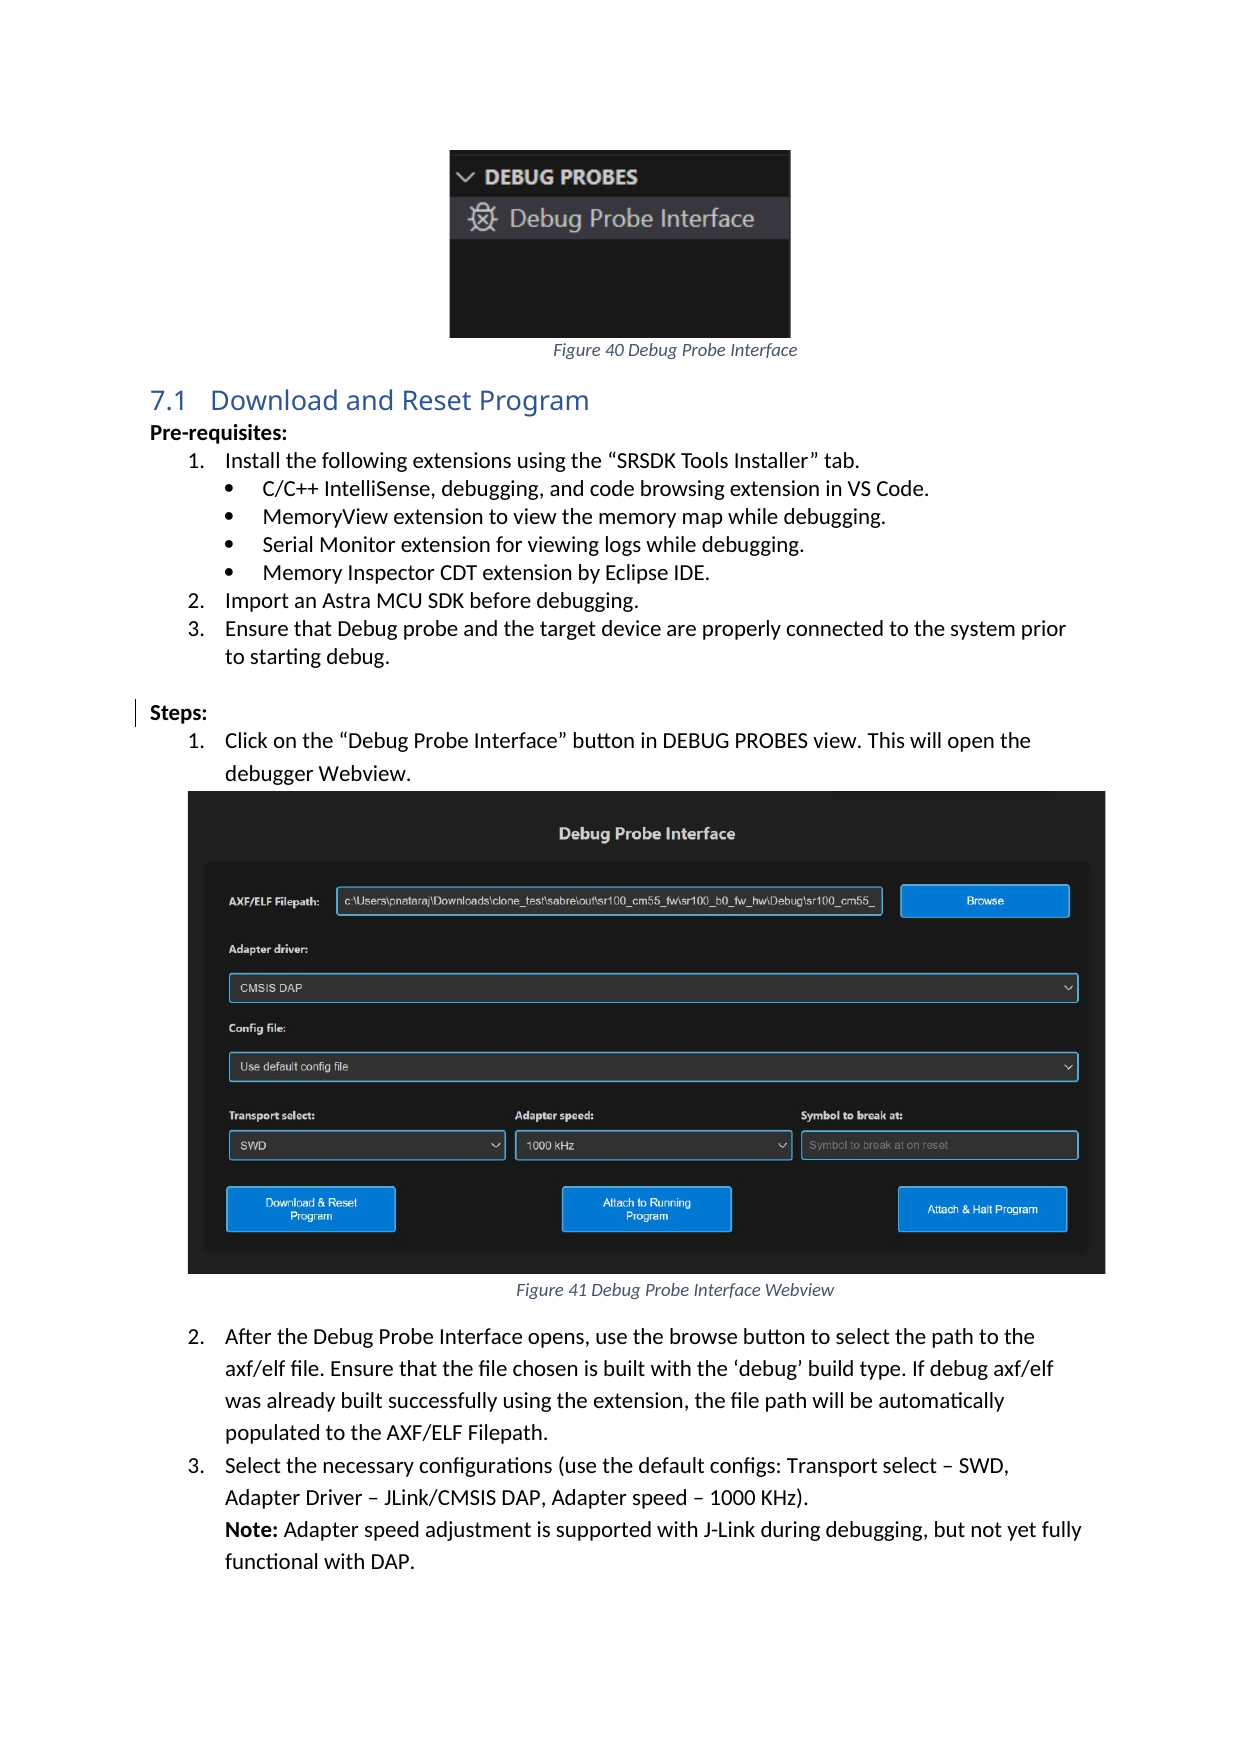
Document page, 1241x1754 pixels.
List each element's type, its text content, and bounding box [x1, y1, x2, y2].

subtitle Download and Reset Program [150, 381, 1090, 418]
picture [449, 150, 791, 338]
list Memory Inspector CDT extension by Eclipse IDE. [225, 558, 1090, 586]
list C/C++ IntelliSense, debugging, and code browsing extension in VS Code. [225, 474, 1090, 502]
list Click on the “Debug Probe Interface” button in DEBUG PROBES view. This will open the debugger Webview. [187, 727, 1090, 787]
list Install the following extensions using the “SRSDK Tools Installer” tab. [187, 446, 1090, 474]
list Ensure that Debug probe and the target device are properly connected to the system prior to starting debug. [187, 614, 1090, 698]
text Steps: [150, 698, 1090, 727]
text Pre-requisites: [150, 418, 1090, 446]
list Serial Monitor extension for viewing logs while debugging. [225, 530, 1090, 558]
list Select the necessary configurations (use the default configs: Transport select – SWD, Adapter Driver – JLink/CMSIS DAP, Adapter speed – 1000 KHz). Note: Adapter speed adjustment is supported with J-Link during debugging, but not yet fully functional with DAP. [187, 1451, 1090, 1575]
picture [187, 791, 1106, 1274]
list Import an Astra MCU SDK before debugging. [187, 586, 1090, 614]
list After the Debug Probe Interface opens, use the browse button to select the path to the axf/elf file. Ensure that the file chosen is built with the ‘debug’ build type. If debug axf/elf was already built successfully using the extension, the file path will be automatically populated to the AXF/ELF Filepath. [187, 1322, 1090, 1447]
list MemoryView extension to view the memory map while debugging. [225, 502, 1090, 530]
